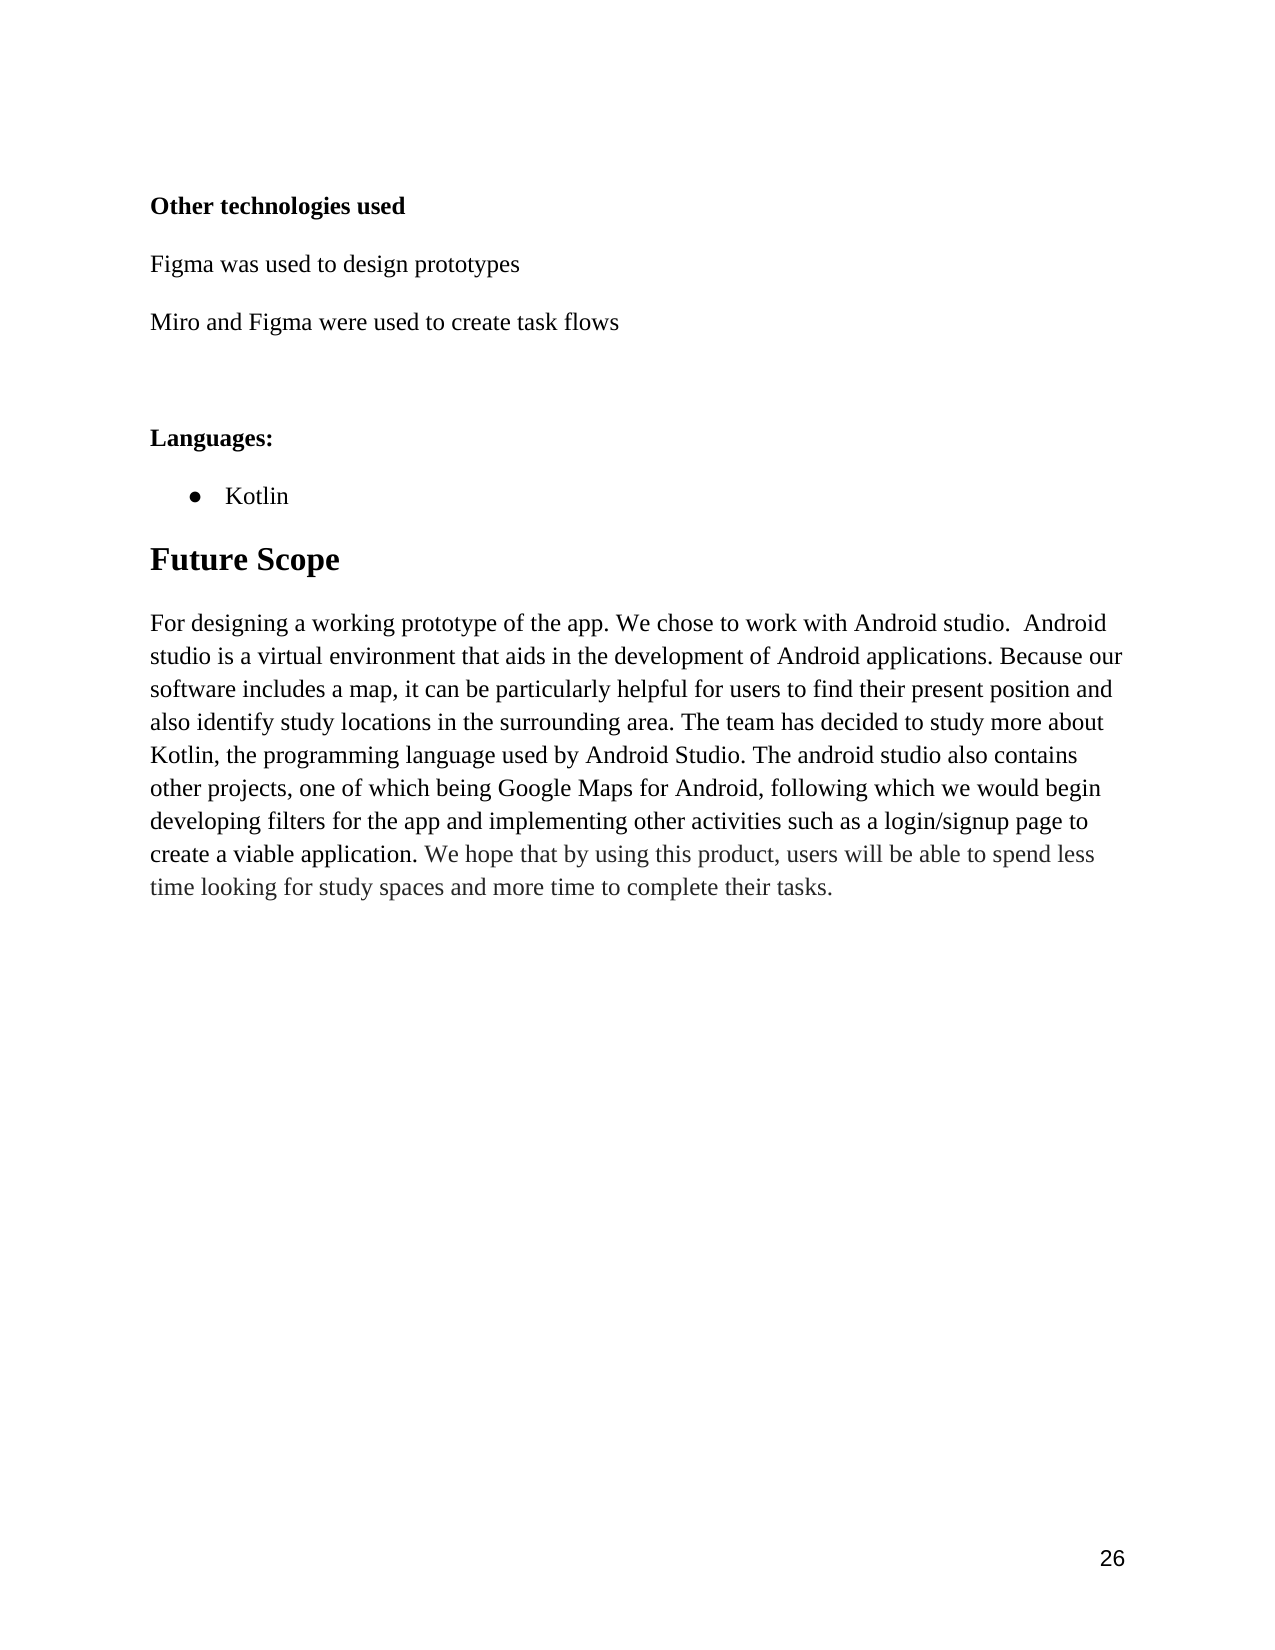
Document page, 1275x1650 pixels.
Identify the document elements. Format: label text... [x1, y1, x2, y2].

subtitle Future Scope [150, 539, 1125, 577]
text Other technologies used [150, 191, 1125, 220]
text Languages: [150, 423, 1125, 452]
text Figma was used to design prototypes [150, 249, 1125, 278]
text For designing a working prototype of the app. We chose to work with Android studio. Android studio is a virtual environment that aids in the development of Android applications. Because our software includes a map, it can be particularly helpful for users to find their present position and also identify study locations in the surrounding area. The team has decided to study more about Kotlin, the programming language used by Android Studio. The android studio also contains other projects, one of which being Google Maps for Android, following which we would begin developing filters for the app and implementing other activities such as a login/signup page to create a viable application. We hope that by using this product, users will be able to spend less time looking for study spaces and more time to complete their tasks. [150, 608, 1125, 901]
list Kotlin [187, 481, 1125, 510]
text Miro and Figma were used to create task flows [150, 307, 1125, 336]
